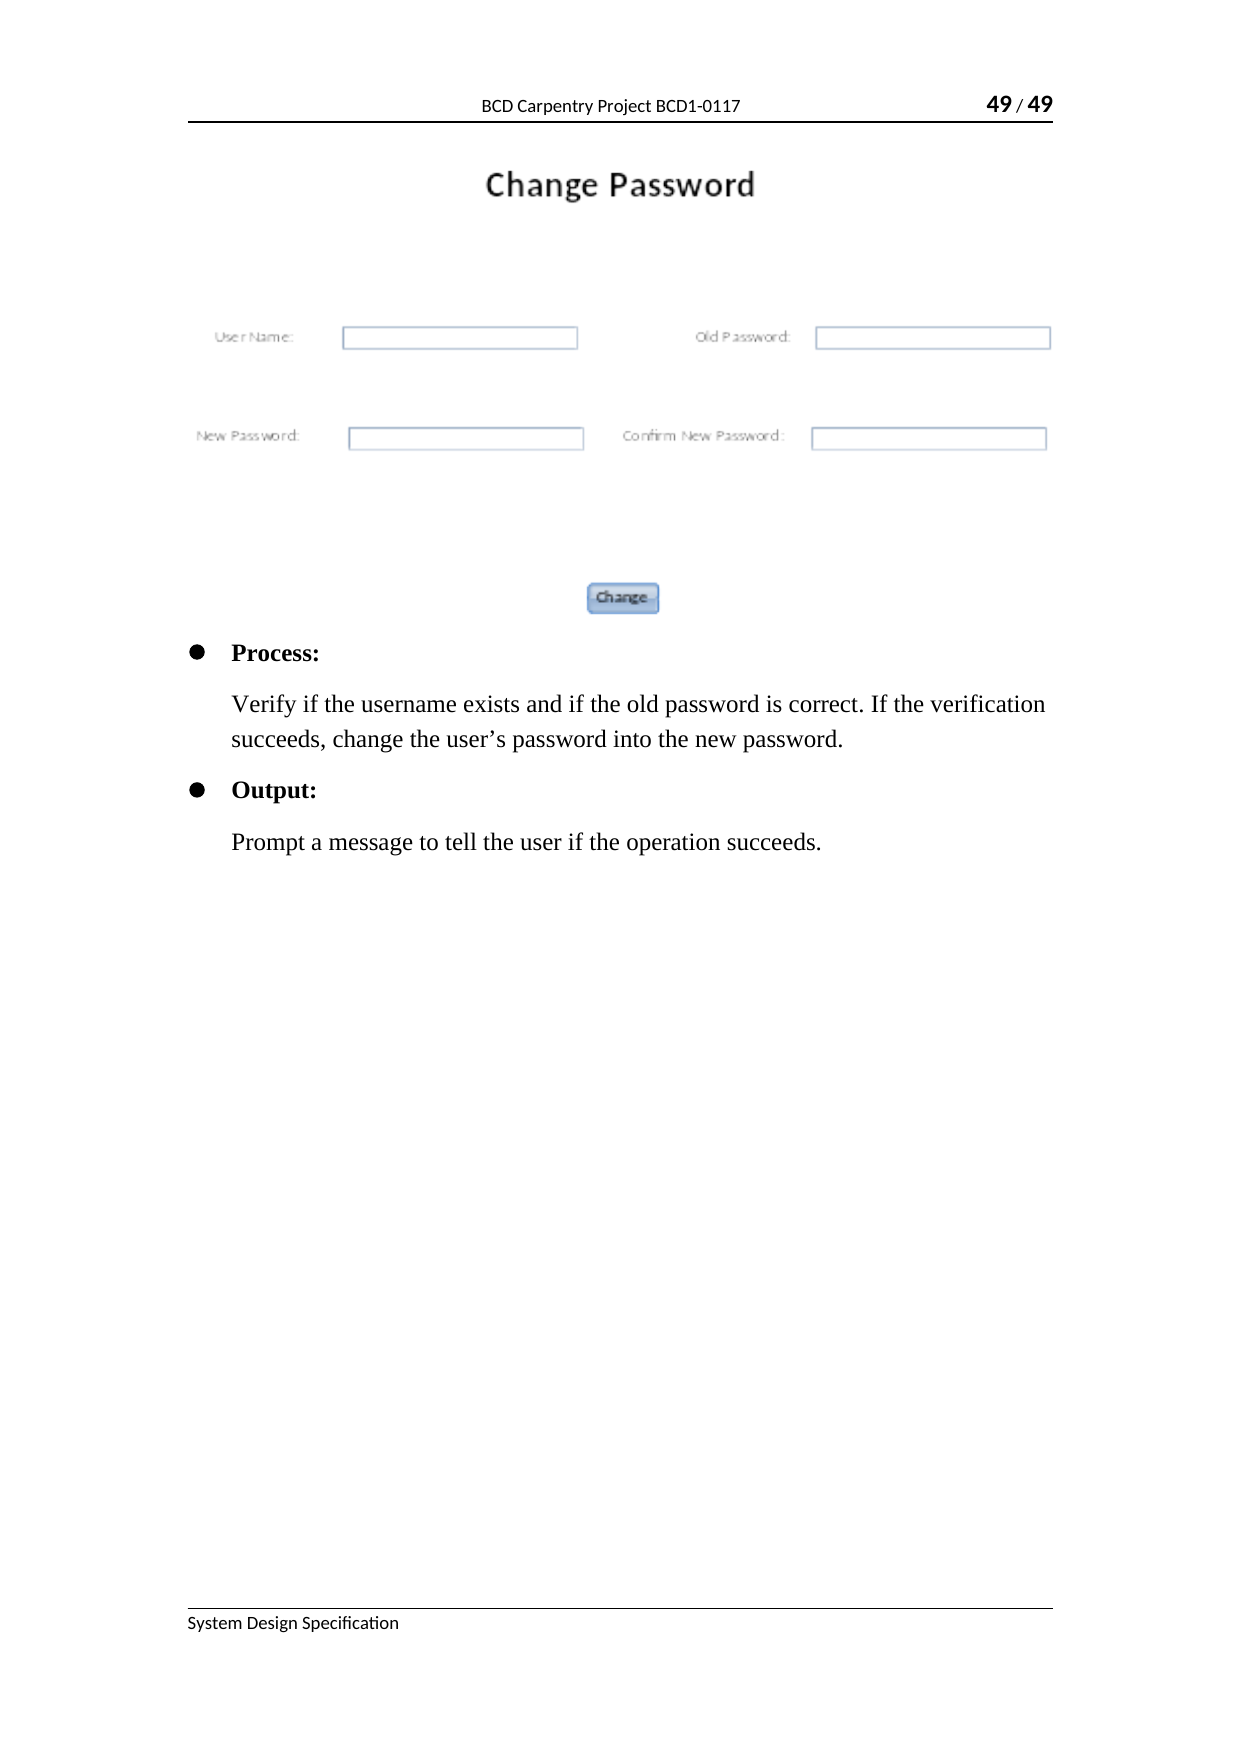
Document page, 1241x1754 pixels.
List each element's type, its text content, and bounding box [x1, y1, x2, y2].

list Process: [187, 636, 1053, 668]
list Prompt a message to tell the user if the operation succeeds. [231, 825, 1053, 858]
list Output: [187, 774, 1053, 806]
list Verify if the username exists and if the old password is correct. If the verification succeeds, change the user’s password into the new password. [231, 687, 1053, 755]
